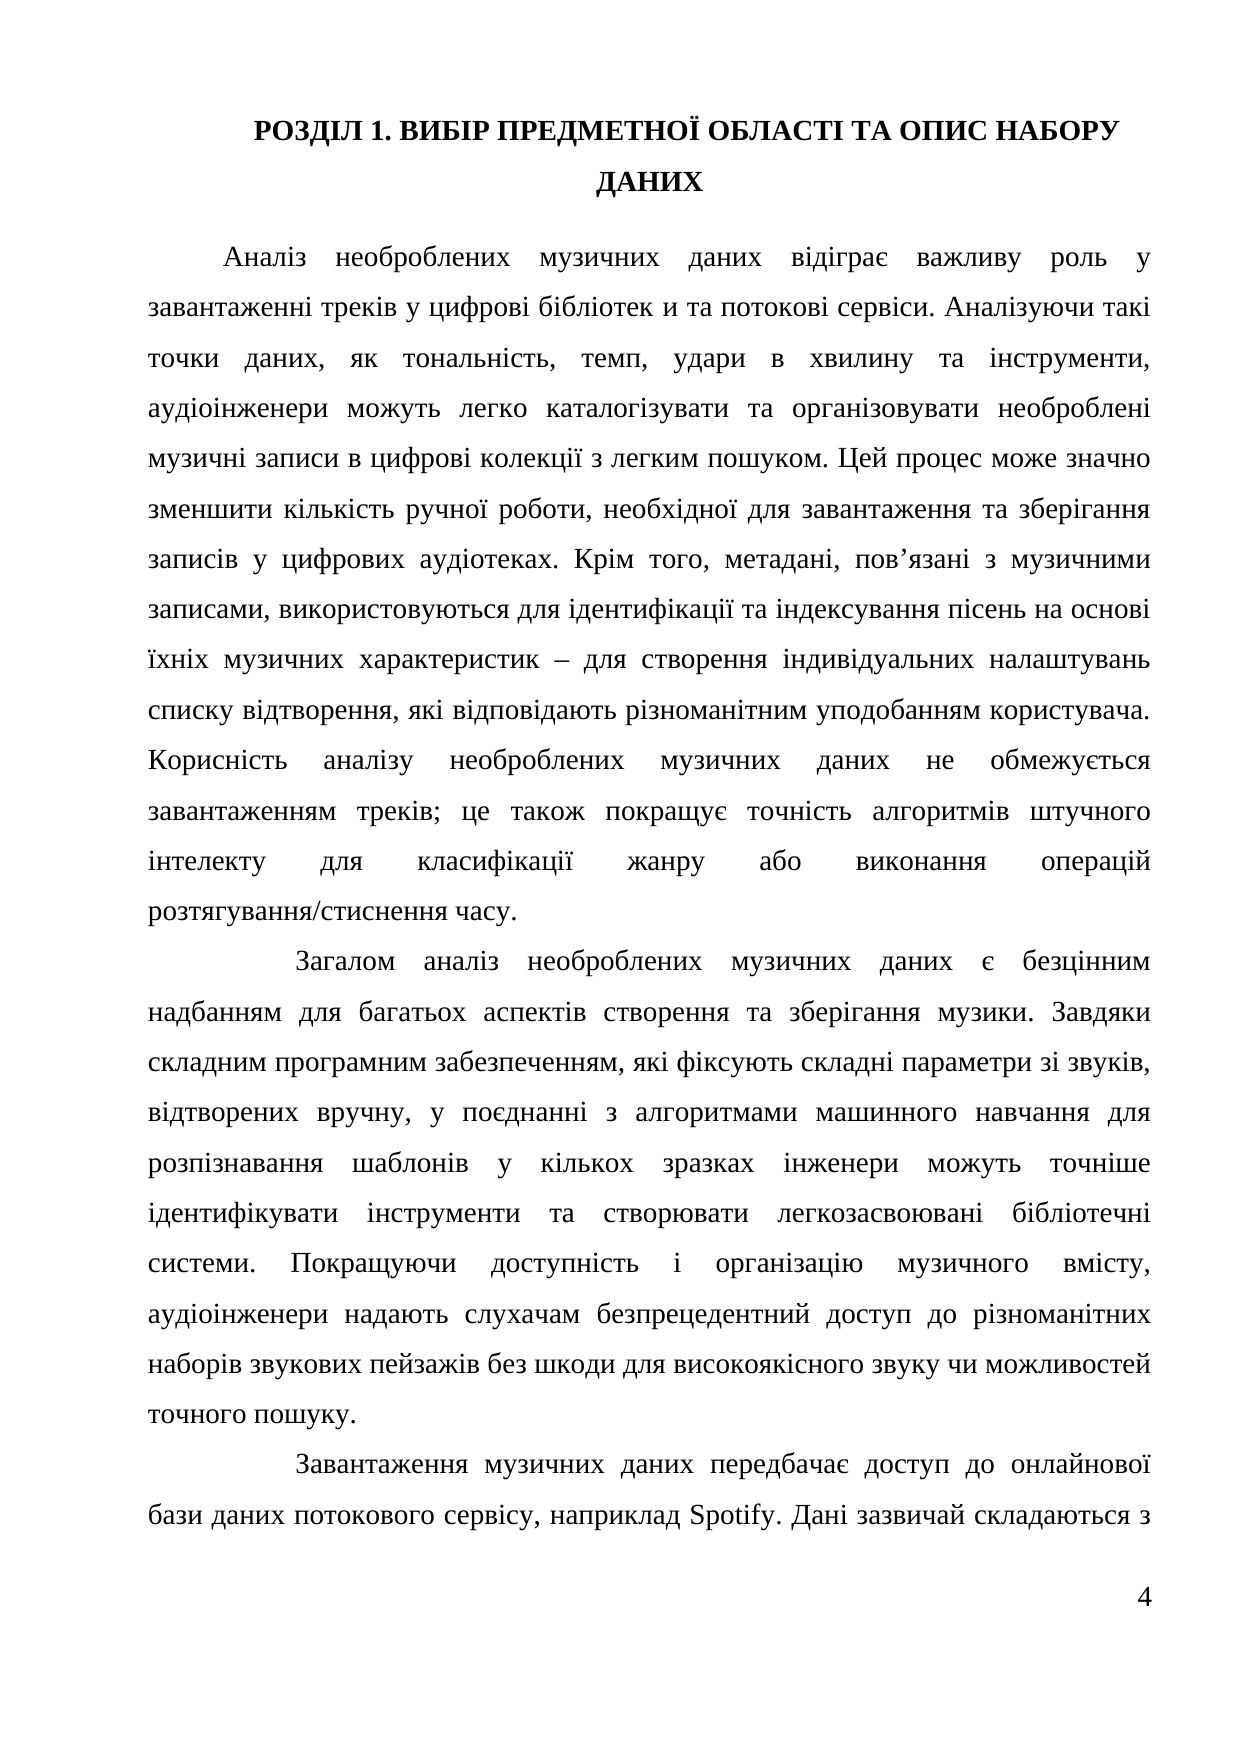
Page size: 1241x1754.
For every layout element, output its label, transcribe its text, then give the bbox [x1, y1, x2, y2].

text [148, 1447, 1152, 1531]
subtitle РОЗДІЛ 1. ВИБІР ПРЕДМЕТНОЇ ОБЛАСТІ ТА ОПИС НАБОРУ ДАНИХ [148, 113, 1152, 197]
text Загалом аналіз необроблених музичних даних є безцінним надбанням для багатьох аспектів створення та зберігання музики. Завдяки складним програмним забезпеченням, які фіксують складні параметри зі звуків, відтворених вручну, у поєднанні з алгоритмами машинного навчання для розпізнавання шаблонів у кількох зразках інженери можуть точніше ідентифікувати інструменти та створювати легкозасвоювані бібліотечні системи. Покращуючи доступність і організацію музичного вмісту, аудіоінженери надають слухачам безпрецедентний доступ до різноманітних наборів звукових пейзажів без шкоди для високоякісного звуку чи можливостей точного пошуку. [148, 943, 1152, 1430]
text Аналіз необроблених музичних даних відіграє важливу роль у завантаженні треків у цифрові бібліотек и та потокові сервіси. Аналізуючи такі точки даних, як тональність, темп, удари в хвилину та інструменти, аудіоінженери можуть легко каталогізувати та організовувати необроблені музичні записи в цифрові колекції з легким пошуком. Цей процес може значно зменшити кількість ручної роботи, необхідної для завантаження та зберігання записів у цифрових аудіотеках. Крім того, метадані, пов’язані з музичними записами, використовуються для ідентифікації та індексування пісень на основі їхніх музичних характеристик – для створення індивідуальних налаштувань списку відтворення, які відповідають різноманітним уподобанням користувача. Корисність аналізу необроблених музичних даних не обмежується завантаженням треків; це також покращує точність алгоритмів штучного інтелекту для класифікації жанру або виконання операцій розтягування/стиснення часу. [148, 239, 1152, 927]
